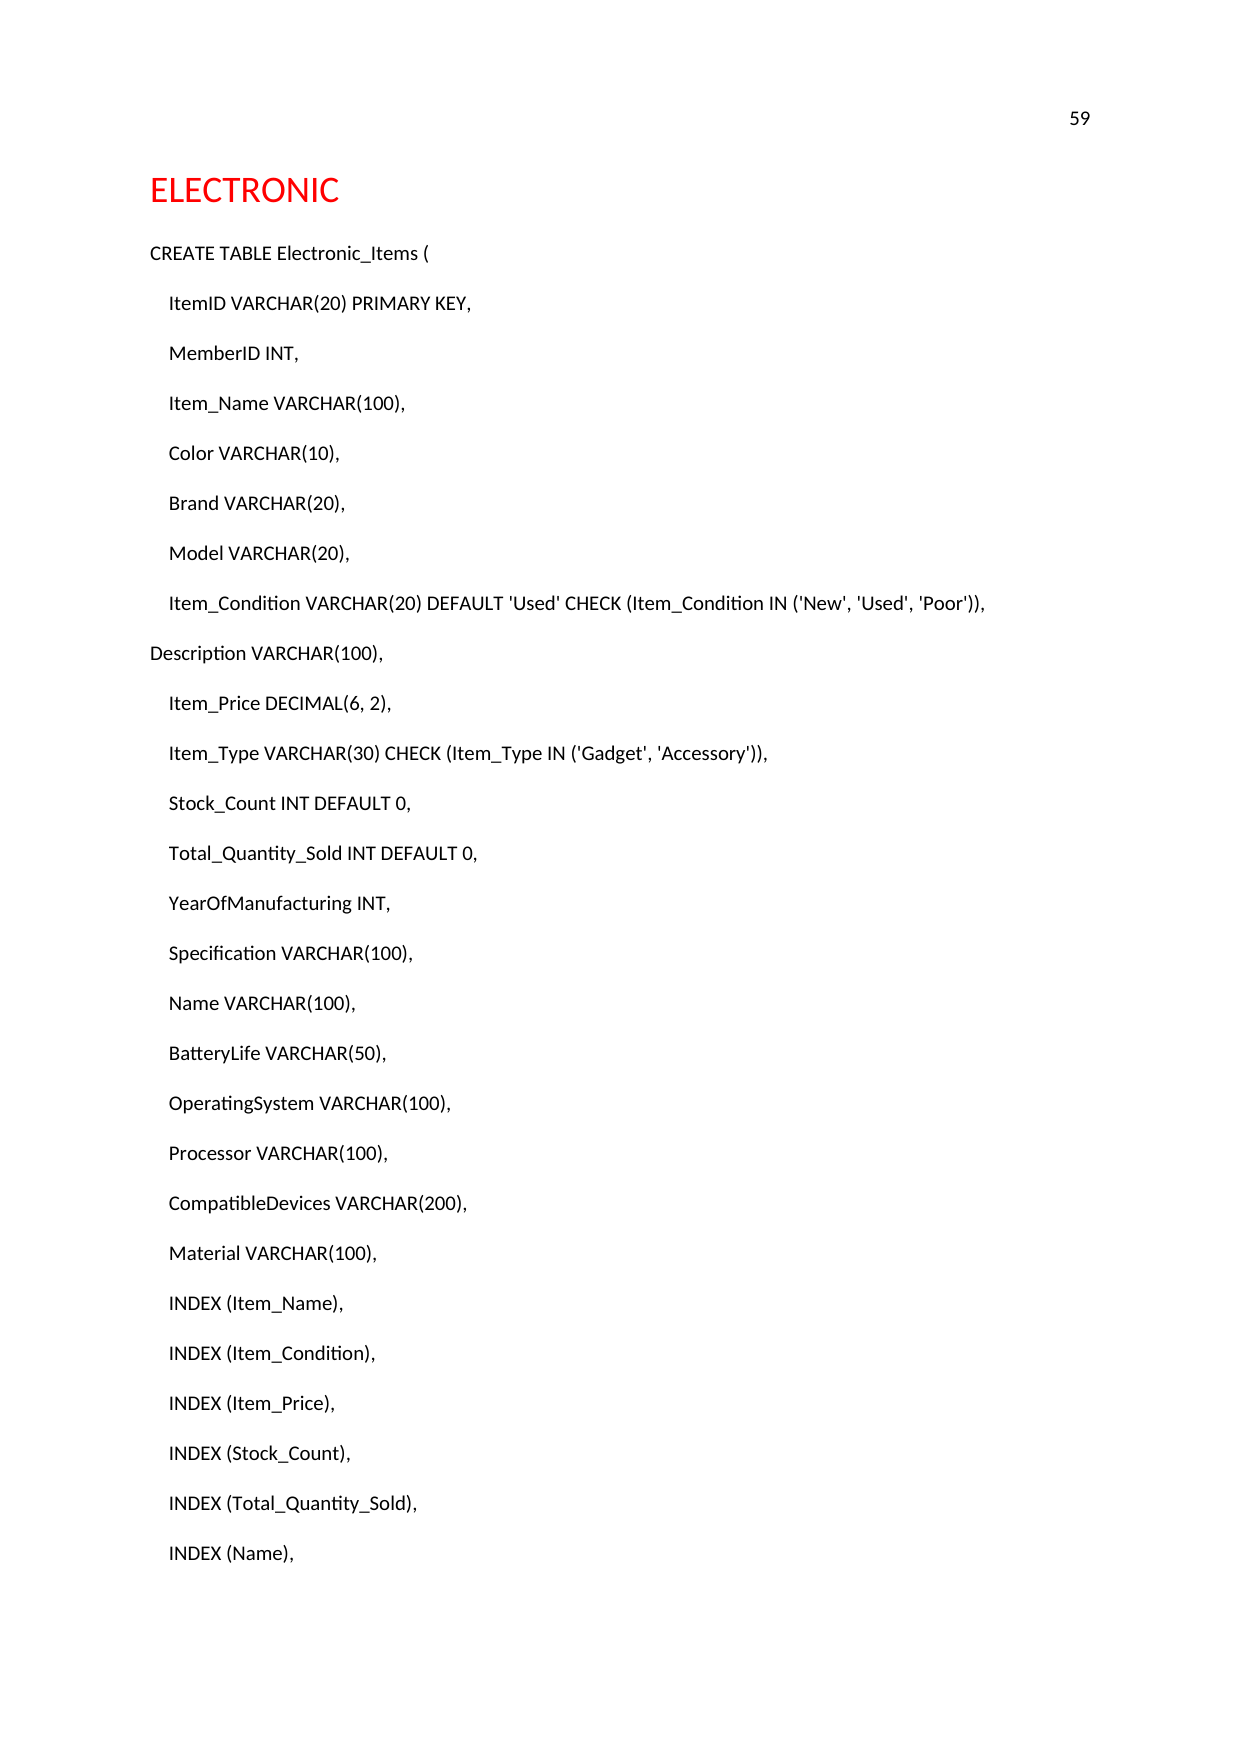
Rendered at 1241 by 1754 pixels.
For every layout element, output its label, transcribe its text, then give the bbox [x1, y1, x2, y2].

text CREATE TABLE Electronic_Items ( [150, 240, 1090, 265]
text MemberID INT, [150, 340, 1090, 365]
text Item_Condition VARCHAR(20) DEFAULT 'Used' CHECK (Item_Condition IN ('New', 'Used', 'Poor')), [150, 590, 1090, 615]
text ItemID VARCHAR(20) PRIMARY KEY, [150, 290, 1090, 315]
text Stock_Count INT DEFAULT 0, [150, 790, 1090, 815]
text Name VARCHAR(100), [150, 990, 1090, 1015]
text OperatingSystem VARCHAR(100), [150, 1090, 1090, 1115]
text Processor VARCHAR(100), [150, 1140, 1090, 1165]
text Item_Price DECIMAL(6, 2), [150, 690, 1090, 715]
text INDEX (Stock_Count), [150, 1440, 1090, 1465]
text Color VARCHAR(10), [150, 440, 1090, 465]
text Item_Name VARCHAR(100), [150, 390, 1090, 415]
text YearOfManufacturing INT, [150, 890, 1090, 915]
text Brand VARCHAR(20), [150, 490, 1090, 515]
text ELECTRONIC [150, 166, 1090, 212]
text INDEX (Item_Condition), [150, 1340, 1090, 1365]
text Description VARCHAR(100), [150, 640, 1090, 665]
text Item_Type VARCHAR(30) CHECK (Item_Type IN ('Gadget', 'Accessory')), [150, 740, 1090, 765]
text INDEX (Name), [150, 1540, 1090, 1565]
text Model VARCHAR(20), [150, 540, 1090, 565]
text CompatibleDevices VARCHAR(200), [150, 1190, 1090, 1215]
text INDEX (Item_Name), [150, 1290, 1090, 1315]
text Specification VARCHAR(100), [150, 940, 1090, 965]
text INDEX (Total_Quantity_Sold), [150, 1490, 1090, 1515]
text Material VARCHAR(100), [150, 1240, 1090, 1265]
text Total_Quantity_Sold INT DEFAULT 0, [150, 840, 1090, 865]
text INDEX (Item_Price), [150, 1390, 1090, 1415]
text BatteryLife VARCHAR(50), [150, 1040, 1090, 1065]
